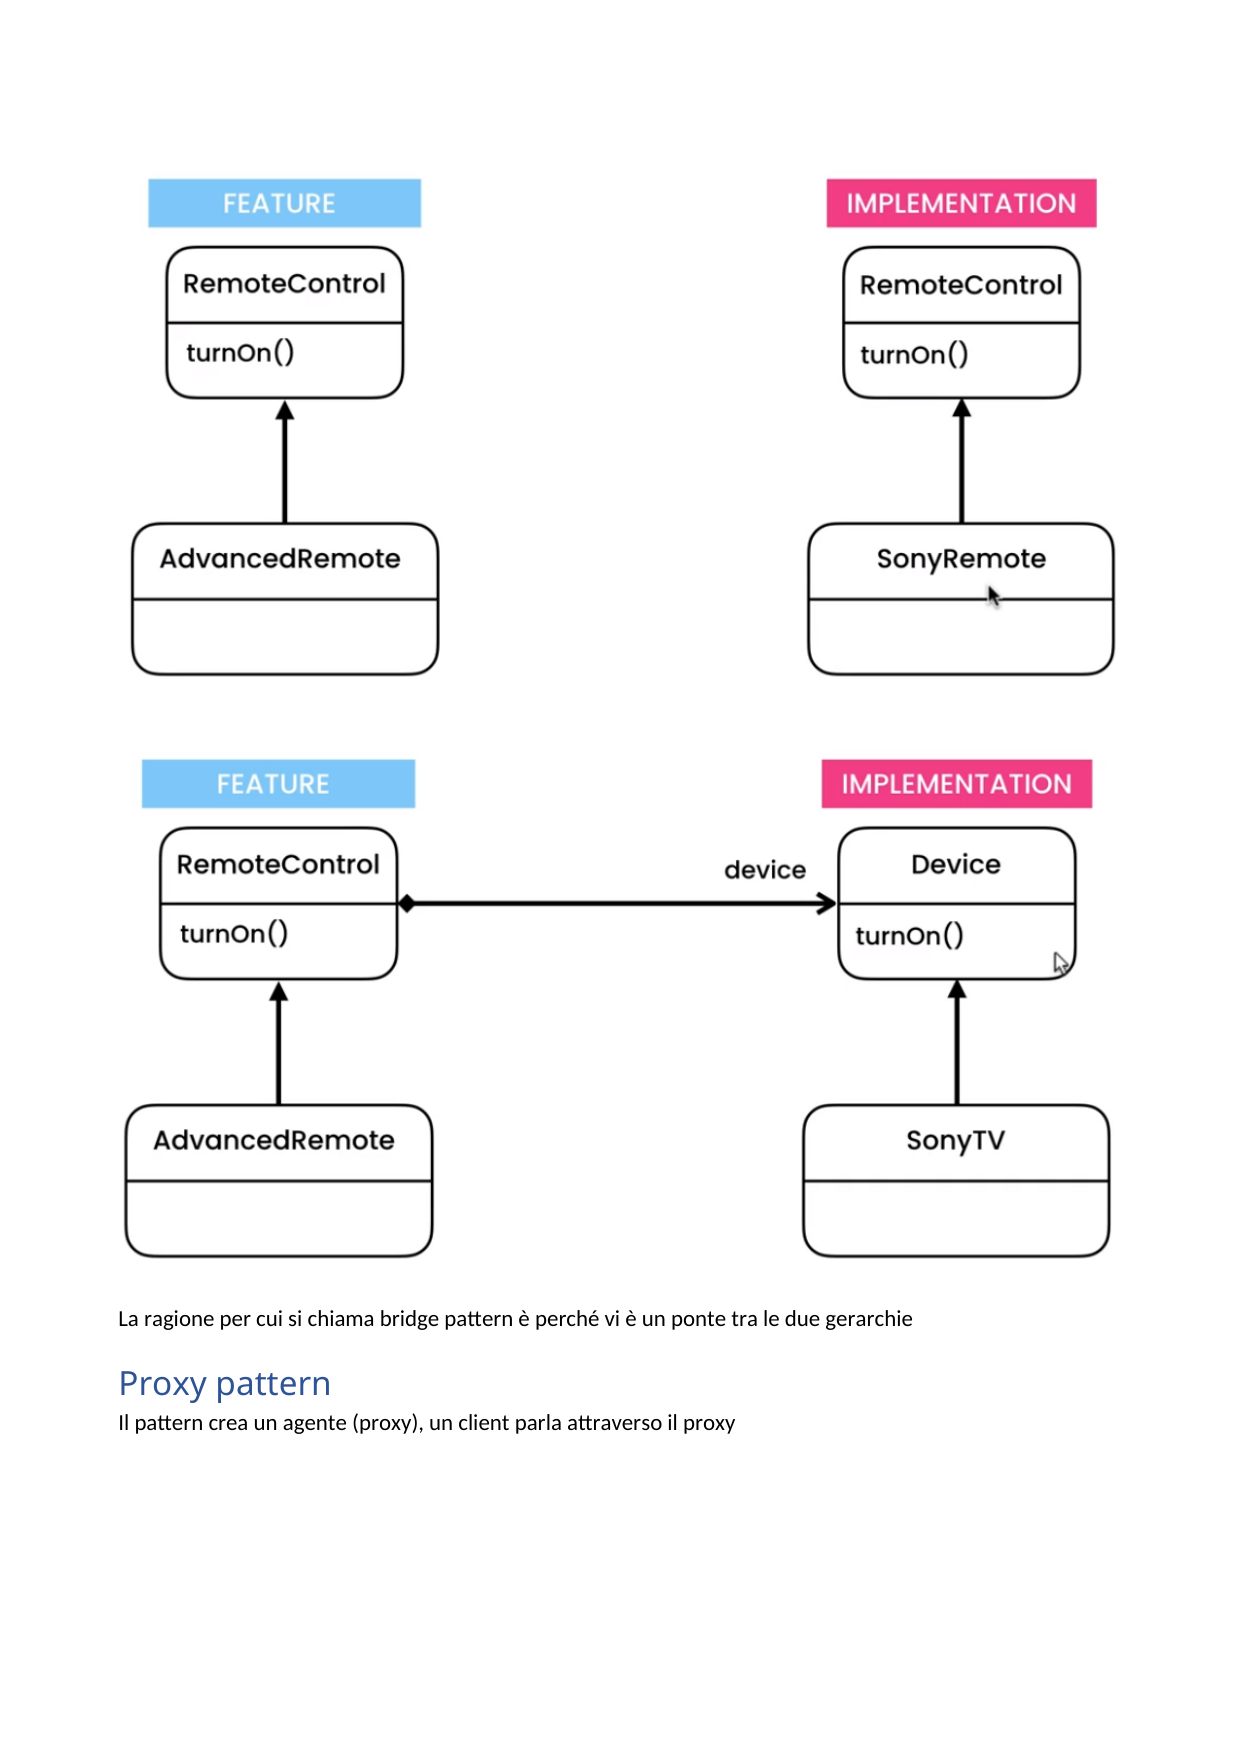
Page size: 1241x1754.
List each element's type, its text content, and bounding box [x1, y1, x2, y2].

text Il pattern crea un agente (proxy), un client parla attraverso il proxy [118, 1408, 1122, 1436]
picture [118, 147, 1123, 717]
picture [118, 735, 1123, 1286]
subtitle Proxy pattern [118, 1359, 1122, 1405]
text La ragione per cui si chiama bridge pattern è perché vi è un ponte tra le due gerarchie [118, 1304, 1122, 1332]
